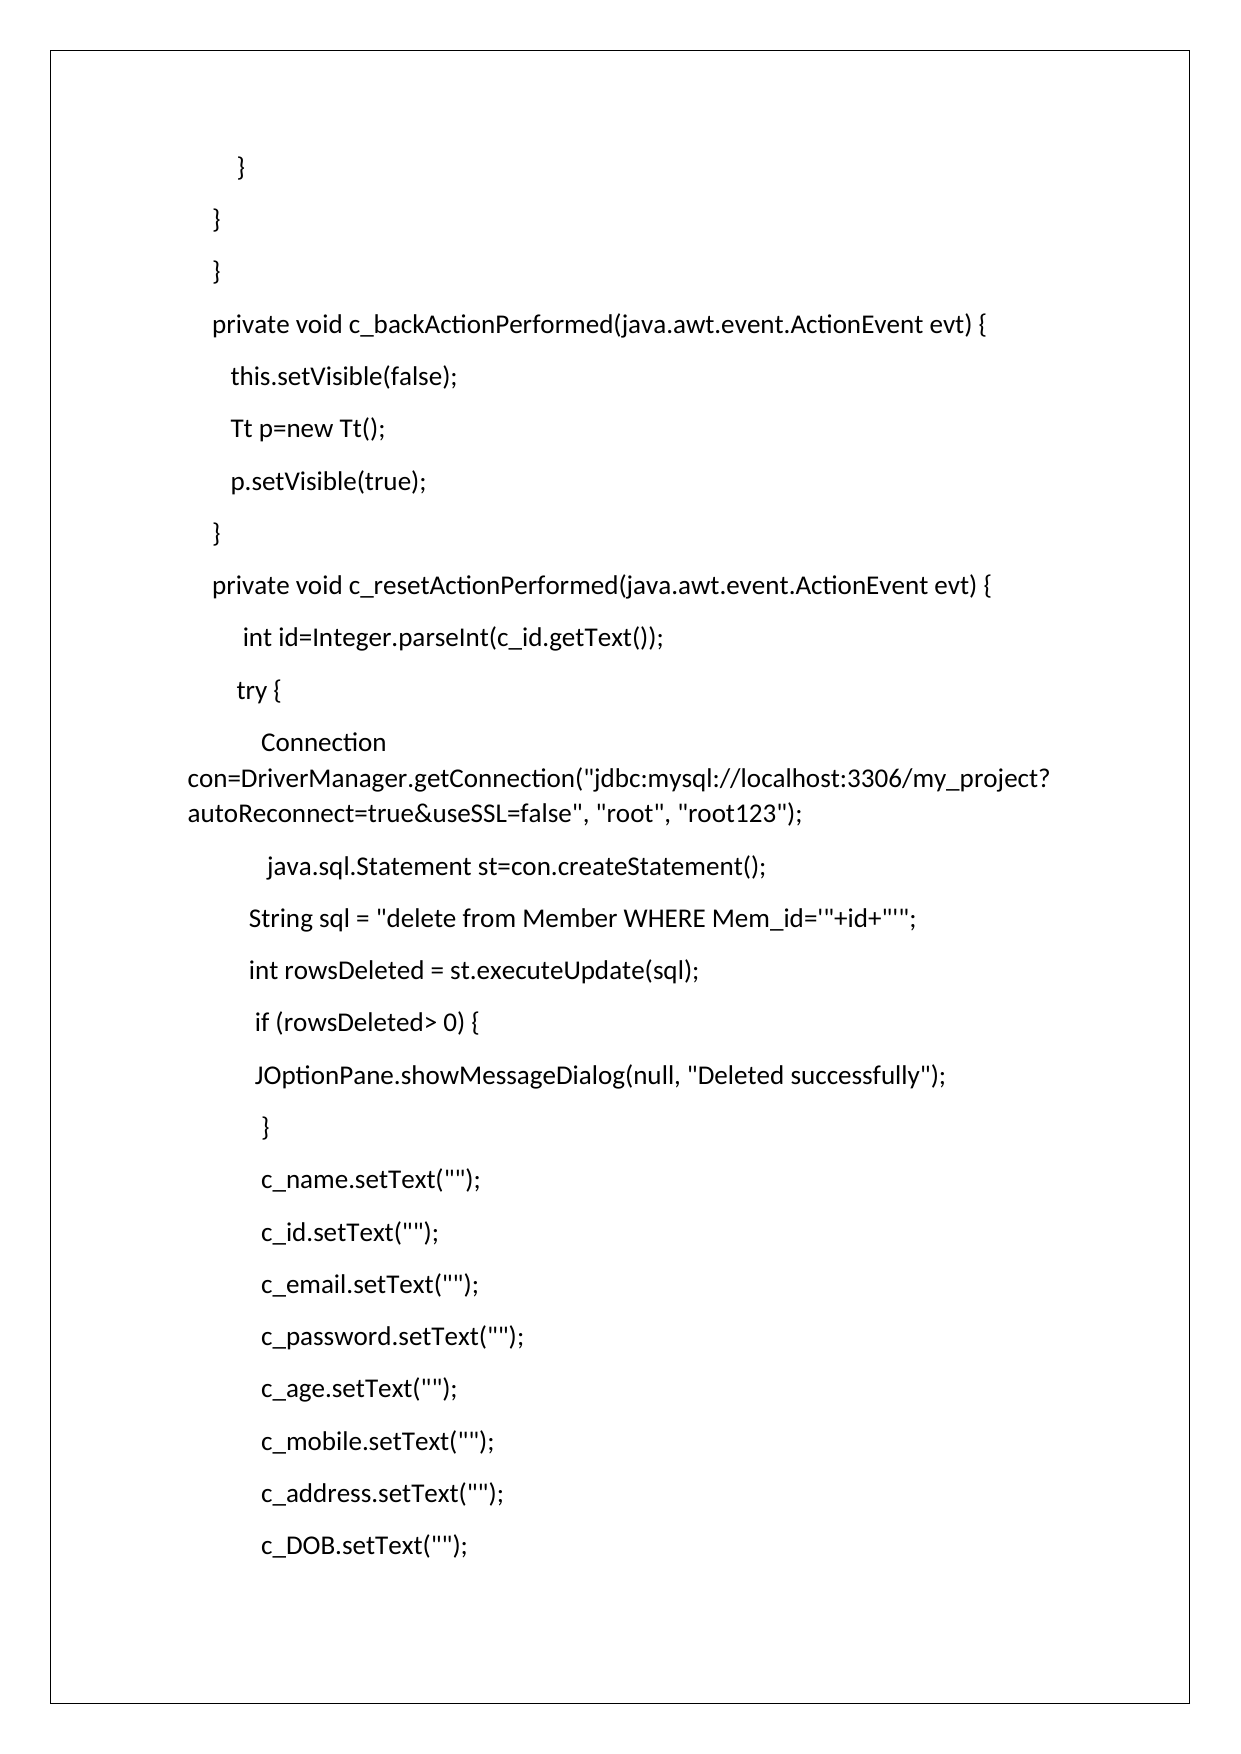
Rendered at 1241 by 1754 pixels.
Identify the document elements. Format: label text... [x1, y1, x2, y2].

text } [187, 150, 1090, 183]
text int rowsDeleted = st.executeUpdate(sql); [187, 953, 1090, 986]
text } [187, 254, 1090, 288]
text try { [187, 673, 1090, 706]
text c_DOB.setText(""); [187, 1528, 1090, 1562]
text String sql = "delete from Member WHERE Mem_id='"+id+"'"; [187, 901, 1090, 934]
text if (rowsDeleted> 0) { [187, 1006, 1090, 1039]
text } [187, 516, 1090, 549]
text java.sql.Statement st=con.createStatement(); [187, 849, 1090, 882]
text c_password.setText(""); [187, 1319, 1090, 1352]
text this.setVisible(false); [187, 359, 1090, 392]
text c_id.setText(""); [187, 1215, 1090, 1248]
text } [187, 1110, 1090, 1143]
text c_address.setText(""); [187, 1476, 1090, 1509]
text int id=Integer.parseInt(c_id.getText()); [187, 621, 1090, 654]
text c_mobile.setText(""); [187, 1424, 1090, 1457]
text private void c_resetActionPerformed(java.awt.event.ActionEvent evt) { [187, 568, 1090, 601]
text } [187, 202, 1090, 235]
text Tt p=new Tt(); [187, 411, 1090, 444]
text c_age.setText(""); [187, 1372, 1090, 1405]
text p.setVisible(true); [187, 464, 1090, 497]
text private void c_backActionPerformed(java.awt.event.ActionEvent evt) { [187, 307, 1090, 340]
text Connection con=DriverManager.getConnection("jdbc:mysql://localhost:3306/my_project?autoReconnect=true&useSSL=false", "root", "root123"); [187, 725, 1090, 829]
text JOptionPane.showMessageDialog(null, "Deleted successfully"); [187, 1058, 1090, 1091]
text c_email.setText(""); [187, 1267, 1090, 1300]
text c_name.setText(""); [187, 1162, 1090, 1196]
